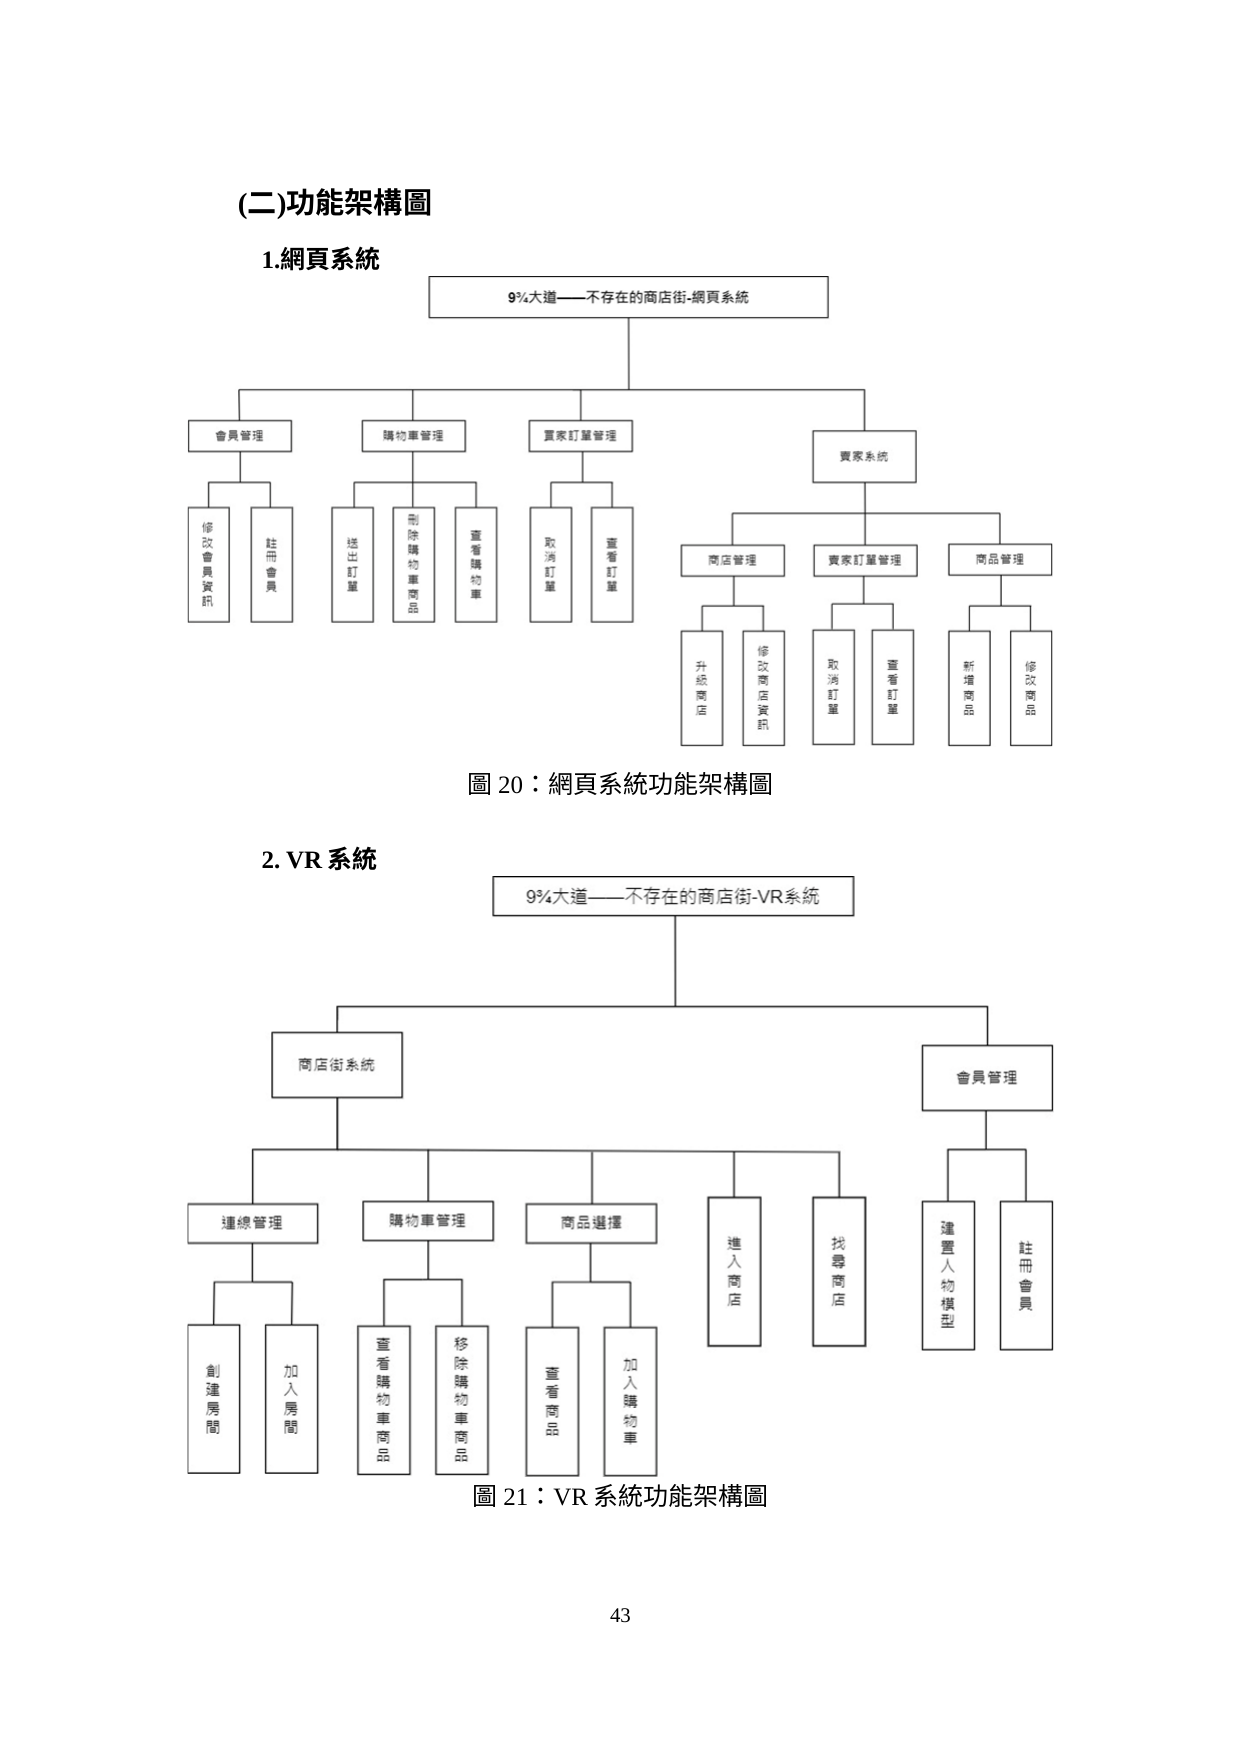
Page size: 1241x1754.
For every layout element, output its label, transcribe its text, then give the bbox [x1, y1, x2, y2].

picture [187, 276, 1053, 747]
text 2. VR系統 [187, 839, 1053, 876]
text 圖 20：網頁系統功能架構圖 [187, 764, 1053, 801]
text (二)功能架構圖 [238, 164, 1053, 239]
text 圖 21：VR系統功能架構圖 [187, 1477, 1053, 1514]
picture [187, 876, 1054, 1477]
text 1.網頁系統 [187, 239, 1053, 276]
